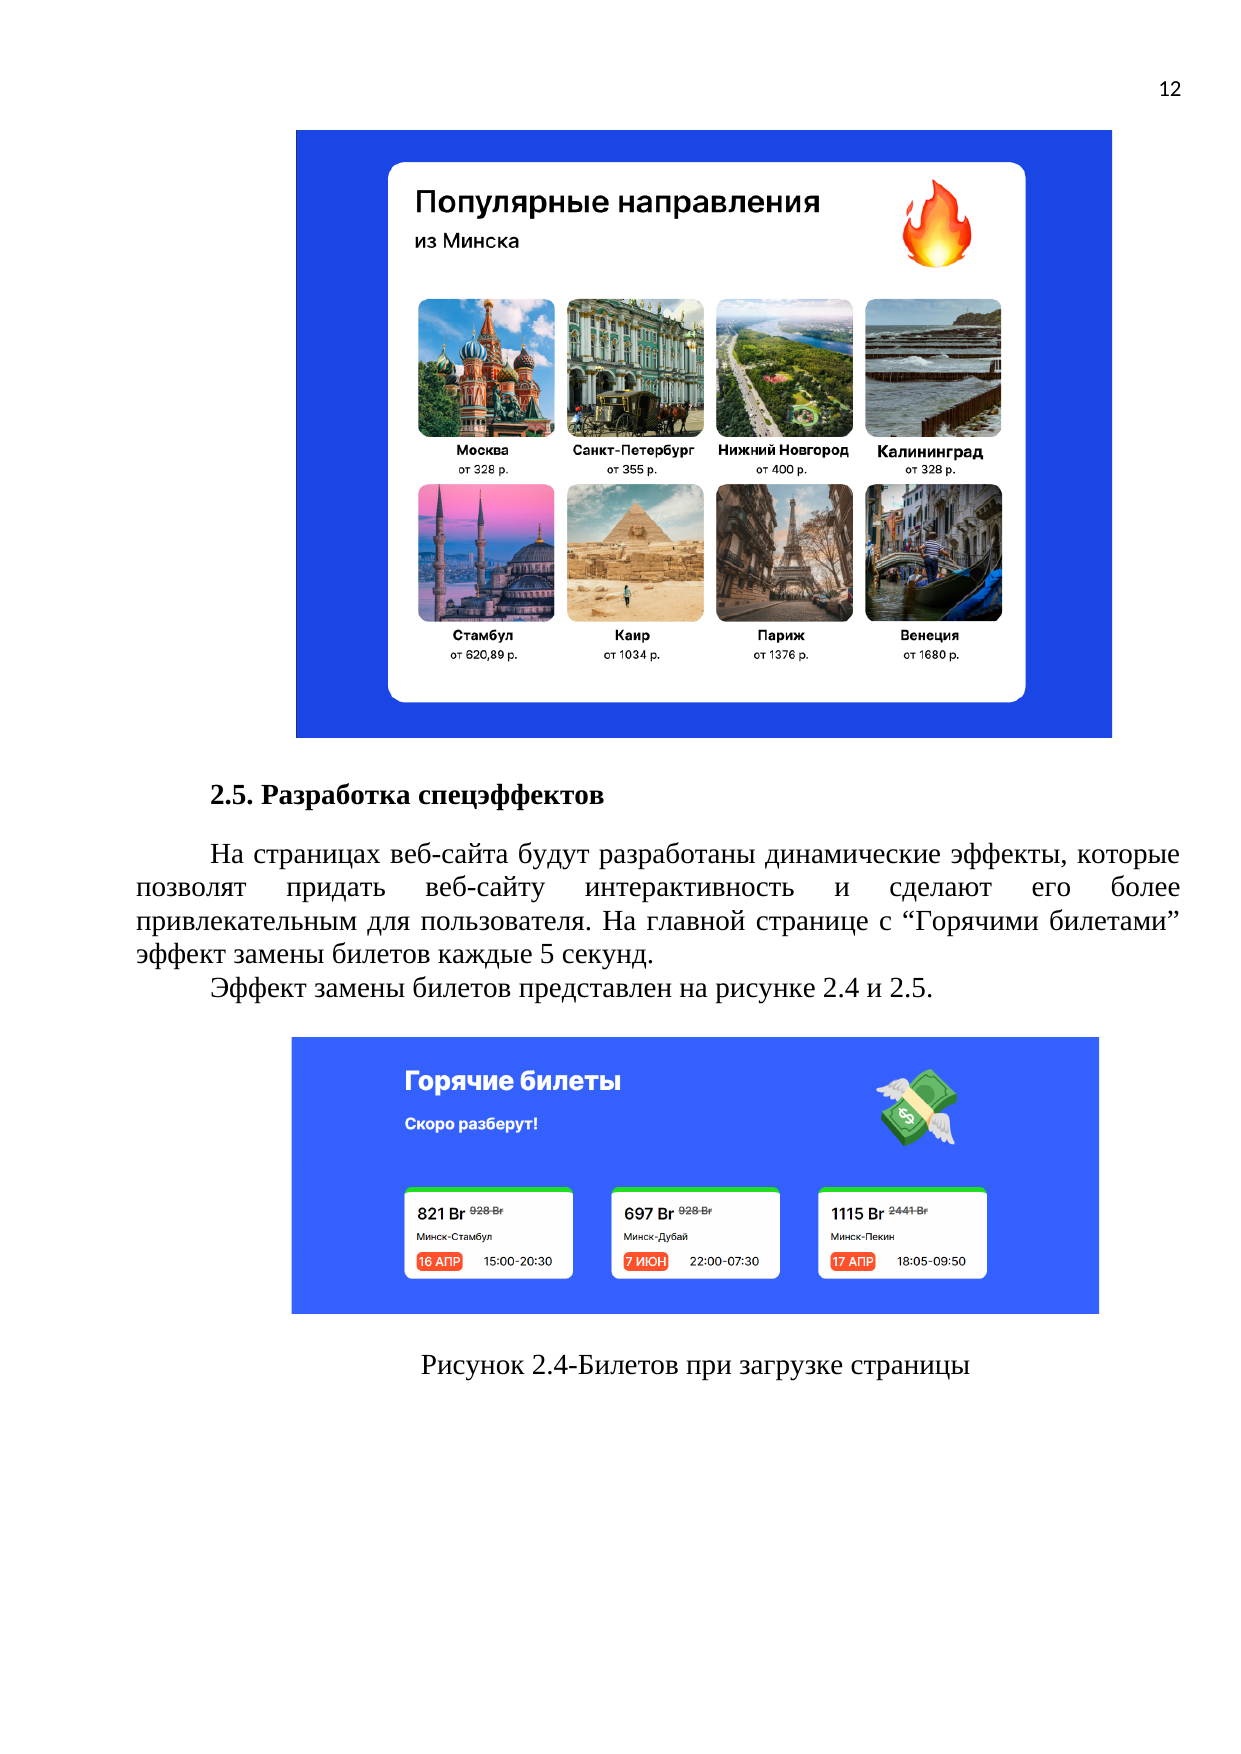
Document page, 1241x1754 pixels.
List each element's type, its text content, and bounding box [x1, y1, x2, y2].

picture [296, 130, 1113, 738]
text Эффект замены билетов представлен на рисунке 2.4 и 2.5. [136, 970, 1181, 1003]
text Рисунок 2.4-Билетов при загрузке страницы [136, 1347, 1181, 1380]
text На страницах веб-сайта будут разработаны динамические эффекты, которые позволят придать веб-сайту интерактивность и сделают его более привлекательным для пользователя. На главной странице с “Горячими билетами” эффект замены билетов каждые 5 секунд. [136, 836, 1181, 970]
picture [291, 1037, 1100, 1314]
text 2.5. Разработка спецэффектов [136, 777, 1181, 811]
